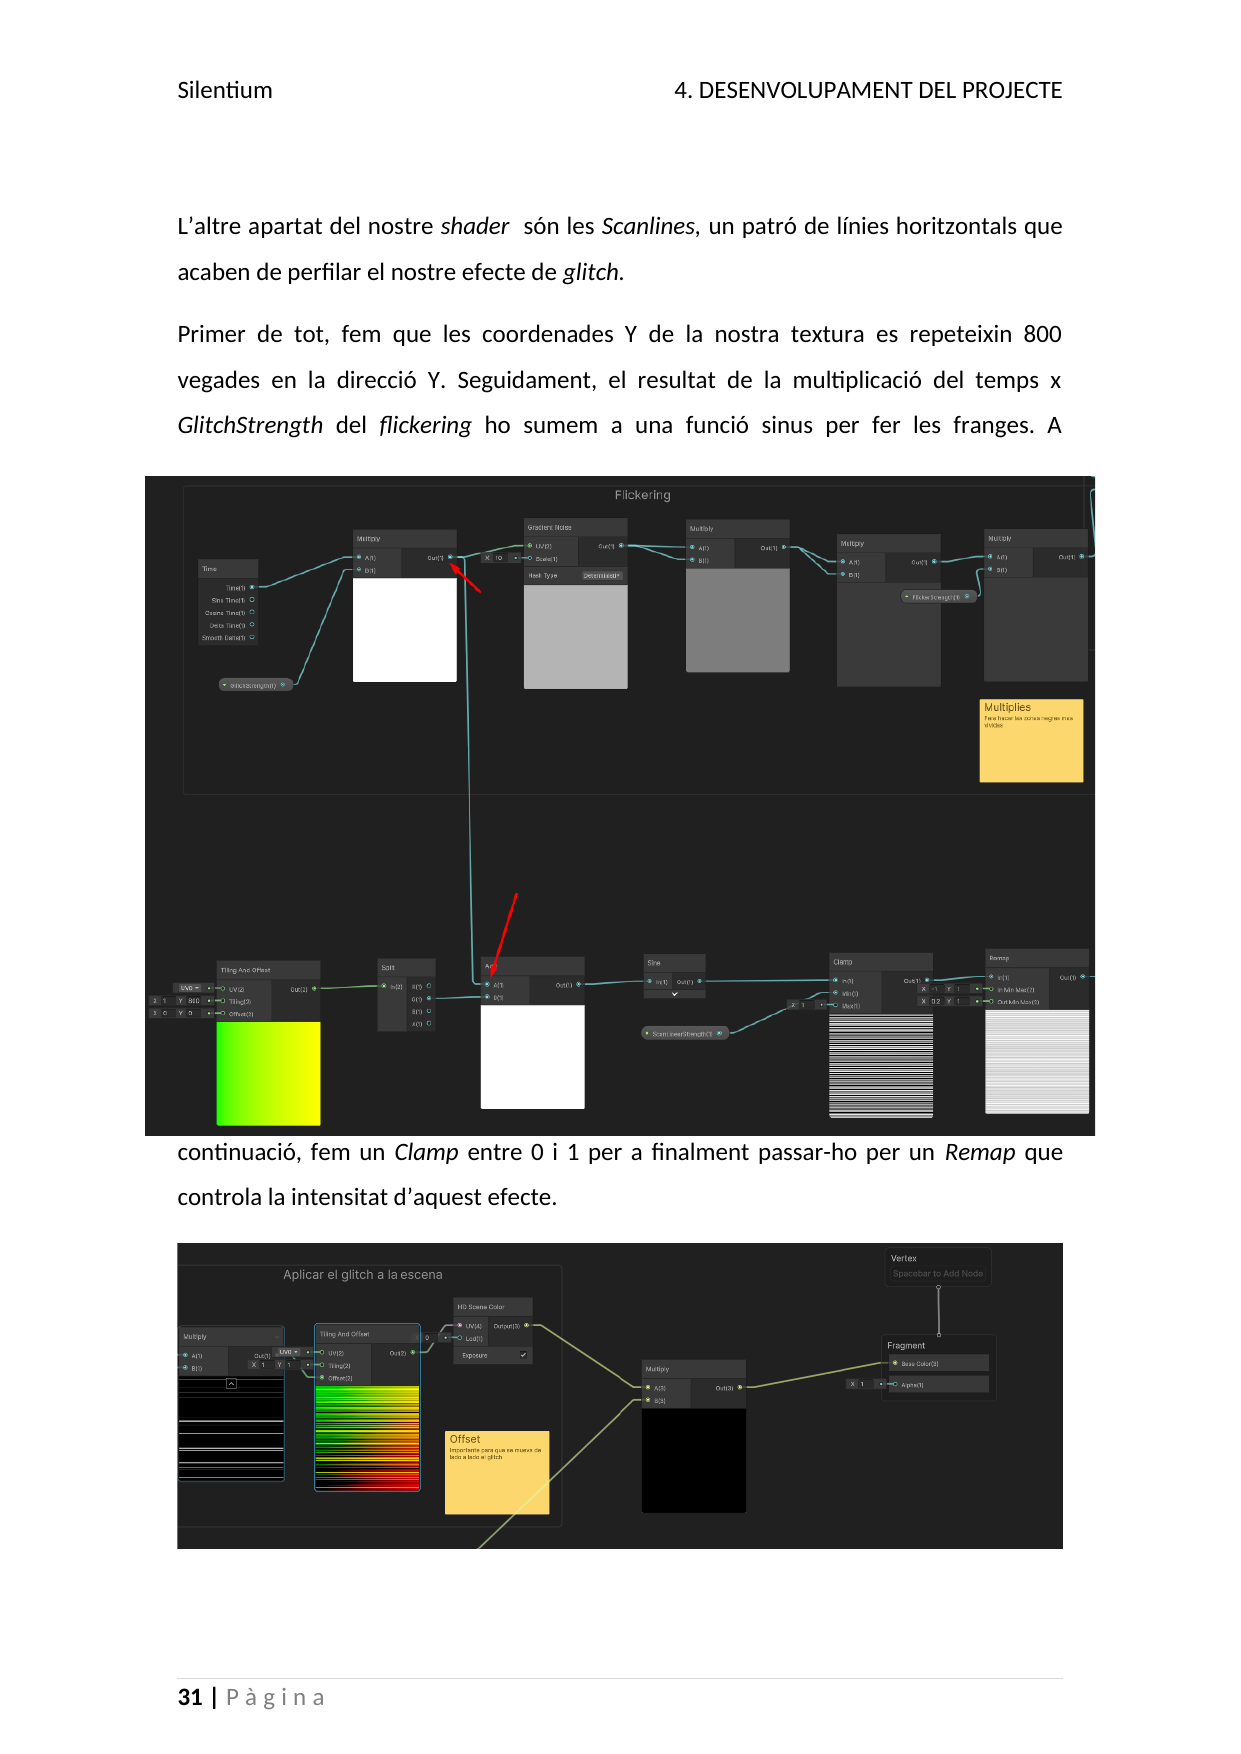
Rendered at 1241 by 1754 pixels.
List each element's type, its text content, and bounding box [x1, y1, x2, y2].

text Primer de tot, fem que les coordenades Y de la nostra textura es repeteixin 800 vegades en la direcció Y. Seguidament, el resultat de la multiplicació del temps x GlitchStrength del flickering ho sumem a una funció sinus per fer les franges. A continuació, fem un Clamp entre 0 i 1 per a finalment passar-ho per un Remap que controla la intensitat d’aquest efecte. [177, 318, 1063, 476]
picture [177, 1243, 1063, 1549]
text Primer de tot, fem que les coordenades Y de la nostra textura es repeteixin 800 vegades en la direcció Y. Seguidament, el resultat de la multiplicació del temps x GlitchStrength del flickering ho sumem a una funció sinus per fer les franges. A continuació, fem un Clamp entre 0 i 1 per a finalment passar-ho per un Remap que controla la intensitat d’aquest efecte. [177, 1136, 1063, 1212]
picture [145, 476, 1096, 1136]
text L’altre apartat del nostre shader són les Scanlines, un patró de línies horitzontals que acaben de perfilar el nostre efecte de glitch. [177, 210, 1063, 286]
